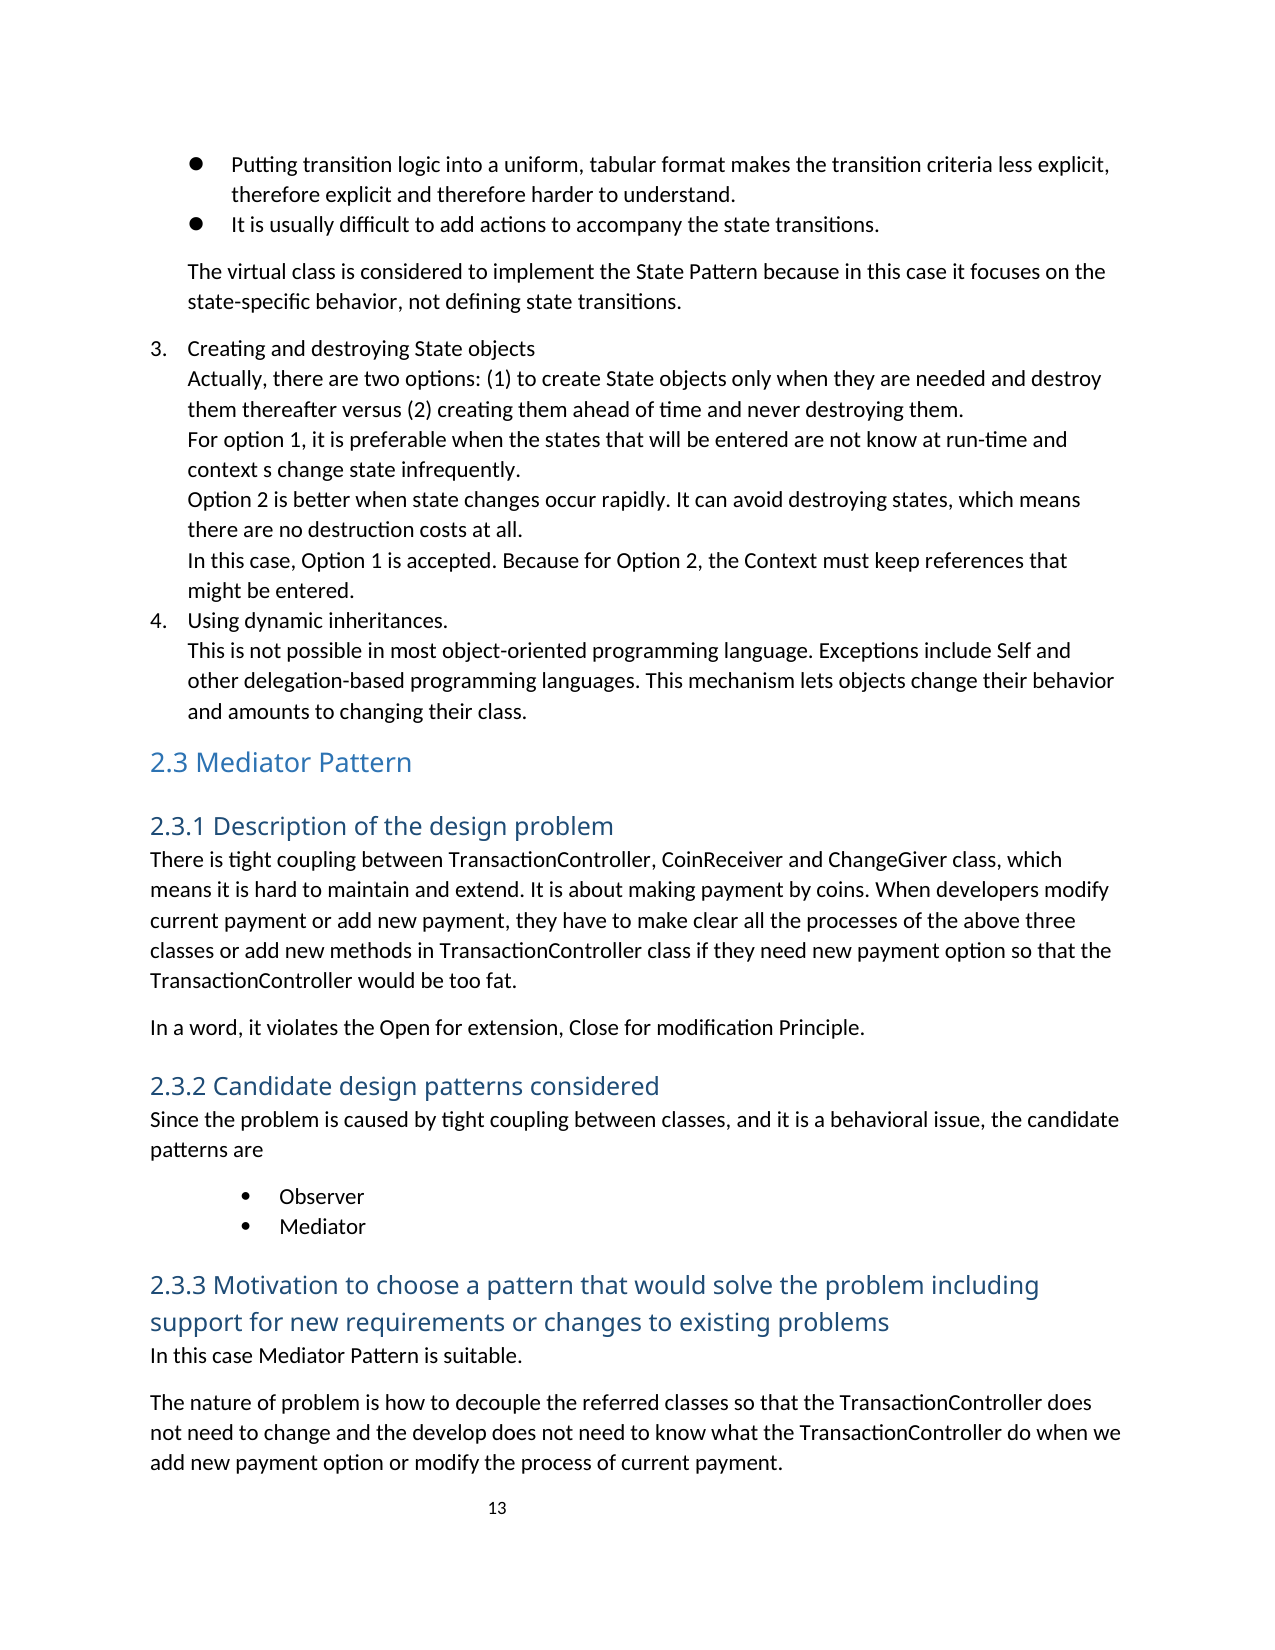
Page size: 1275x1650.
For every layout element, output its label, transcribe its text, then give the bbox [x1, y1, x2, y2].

list Putting transition logic into a uniform, tabular format makes the transition criteria less explicit, therefore explicit and therefore harder to understand. [187, 150, 1125, 208]
list Actually, there are two options: (1) to create State objects only when they are needed and destroy them thereafter versus (2) creating them ahead of time and never destroying them. [187, 364, 1125, 423]
text In this case Mediator Pattern is suitable. [150, 1341, 1125, 1369]
subtitle 2.3 Mediator Pattern [150, 744, 1125, 781]
list Using dynamic inheritances. [150, 606, 1125, 634]
list This is not possible in most object-oriented programming language. Exceptions include Self and other delegation-based programming languages. This mechanism lets objects change their behavior and amounts to changing their class. [187, 636, 1125, 725]
text In a word, it violates the Open for extension, Close for modification Principle. [150, 1013, 1125, 1041]
subtitle 2.3.3 Motivation to choose a pattern that would solve the problem including support for new requirements or changes to existing problems [150, 1267, 1125, 1338]
subtitle 2.3.1 Description of the design problem [150, 808, 1125, 843]
list Option 2 is better when state changes occur rapidly. It can avoid destroying states, which means there are no destruction costs at all. [187, 485, 1125, 544]
list In this case, Option 1 is accepted. Because for Option 2, the Context must keep references that might be entered. [187, 546, 1125, 604]
text There is tight coupling between TransactionController, CoinReceiver and ChangeGiver class, which means it is hard to maintain and extend. It is about making payment by coins. When developers modify current payment or add new payment, they have to make clear all the processes of the above three classes or add new methods in TransactionController class if they need new payment option so that the TransactionController would be too fat. [150, 845, 1125, 994]
text The virtual class is considered to implement the State Pattern because in this case it focuses on the state-specific behavior, not defining state transitions. [187, 257, 1125, 316]
text Since the problem is caused by tight coupling between classes, and it is a behavioral issue, the candidate patterns are [150, 1105, 1125, 1163]
subtitle 2.3.2 Candidate design patterns considered [150, 1068, 1125, 1102]
list For option 1, it is preferable when the states that will be entered are not know at run-time and context s change state infrequently. [187, 425, 1125, 483]
list Observer [242, 1182, 1125, 1210]
text The nature of problem is how to decouple the referred classes so that the TransactionController does not need to change and the develop does not need to know what the TransactionController do when we add new payment option or modify the process of current payment. [150, 1388, 1125, 1476]
list Mediator [242, 1212, 1125, 1240]
list Creating and destroying State objects [150, 334, 1125, 362]
list It is usually difficult to add actions to accompany the state transitions. [187, 210, 1125, 238]
